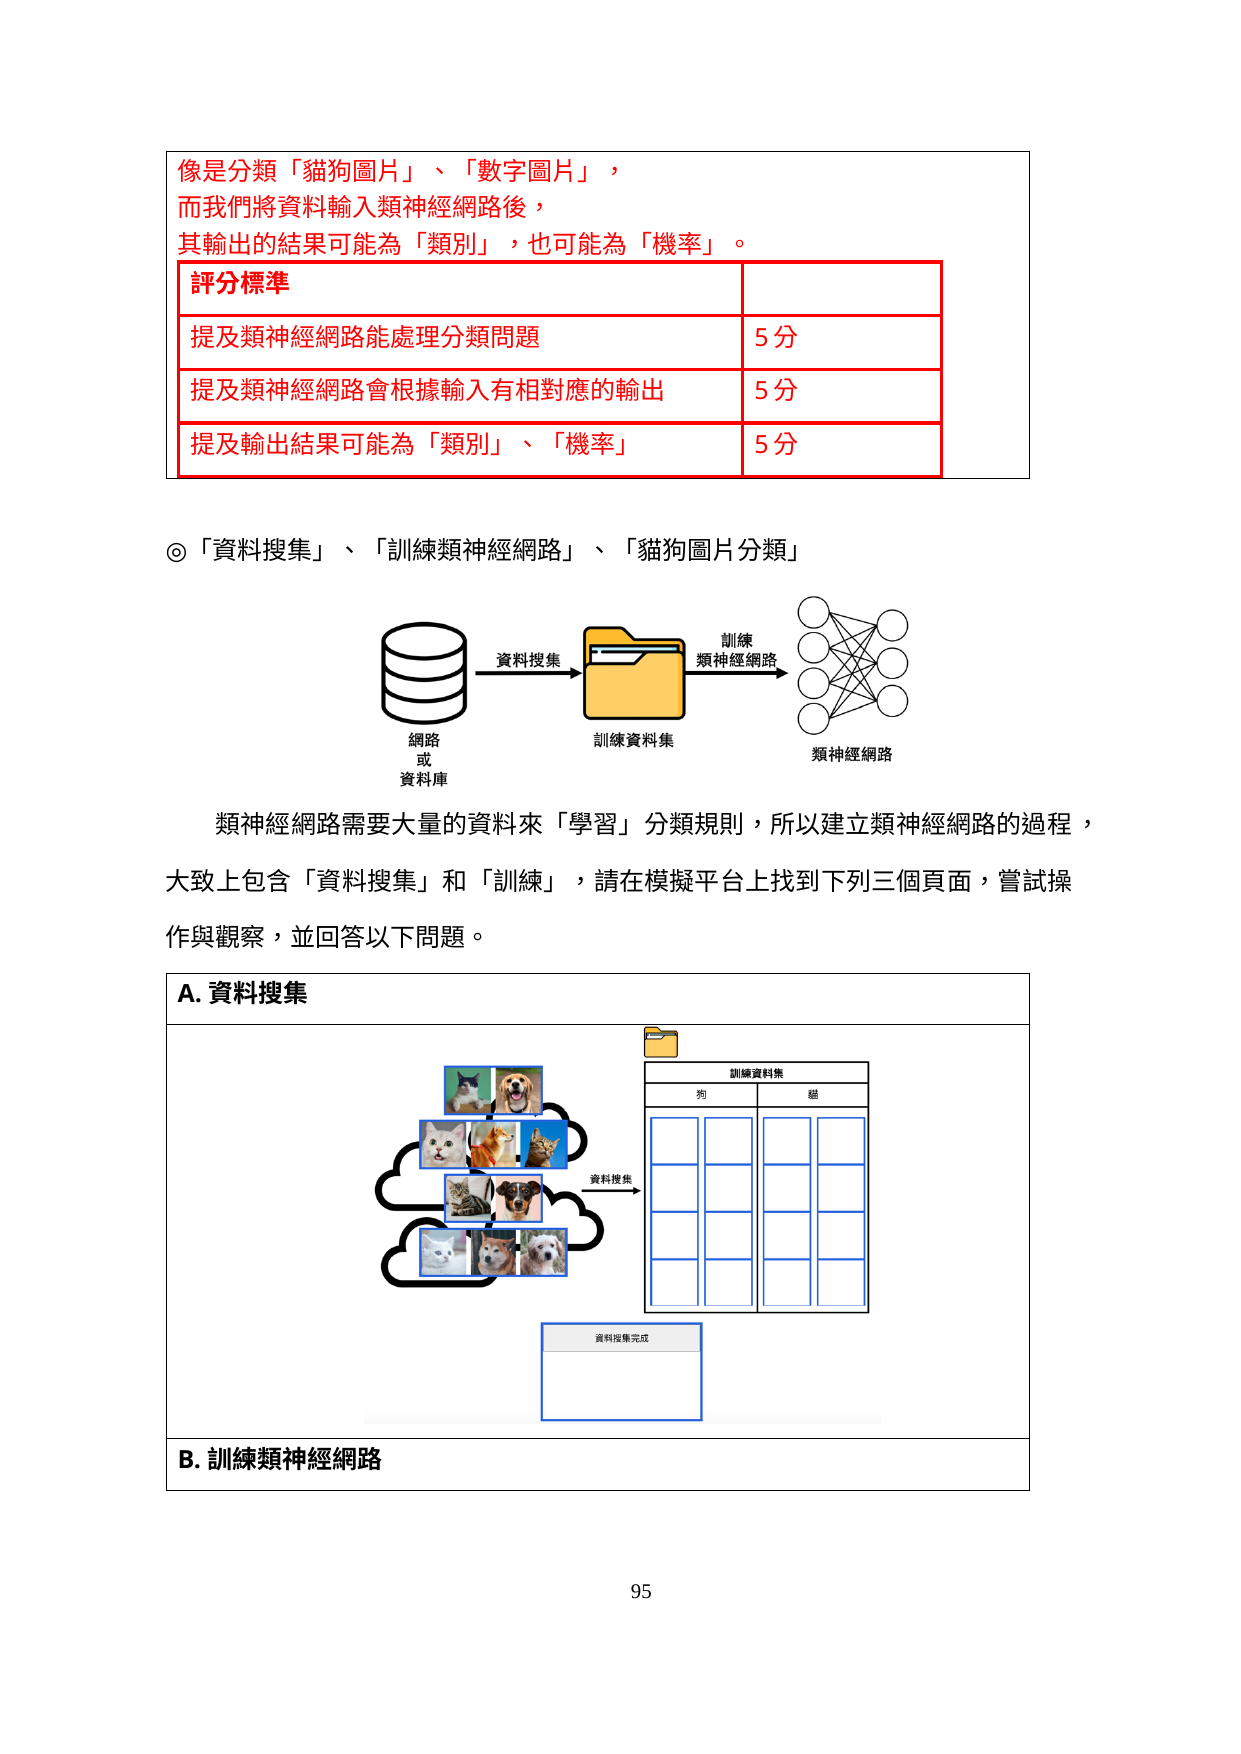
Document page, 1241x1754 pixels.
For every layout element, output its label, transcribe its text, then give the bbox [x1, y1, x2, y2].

picture [364, 1025, 882, 1424]
text 類神經網路需要大量的資料來「學習」分類規則，所以建立類神經網路的過程，大致上包含「資料搜集」和「訓練」，請在模擬平台上找到下列三個頁面，嘗試操作與觀察，並回答以下問題。 [165, 804, 1075, 954]
table_header A. 資料搜集 [167, 974, 1029, 1024]
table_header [167, 152, 1029, 478]
picture [372, 584, 919, 790]
text ◎「資料搜集」、「訓練類神經網路」、「貓狗圖片分類」 [165, 530, 1075, 567]
table_cell B. 訓練類神經網路 [167, 1439, 1029, 1489]
table_cell [167, 1025, 1029, 1438]
